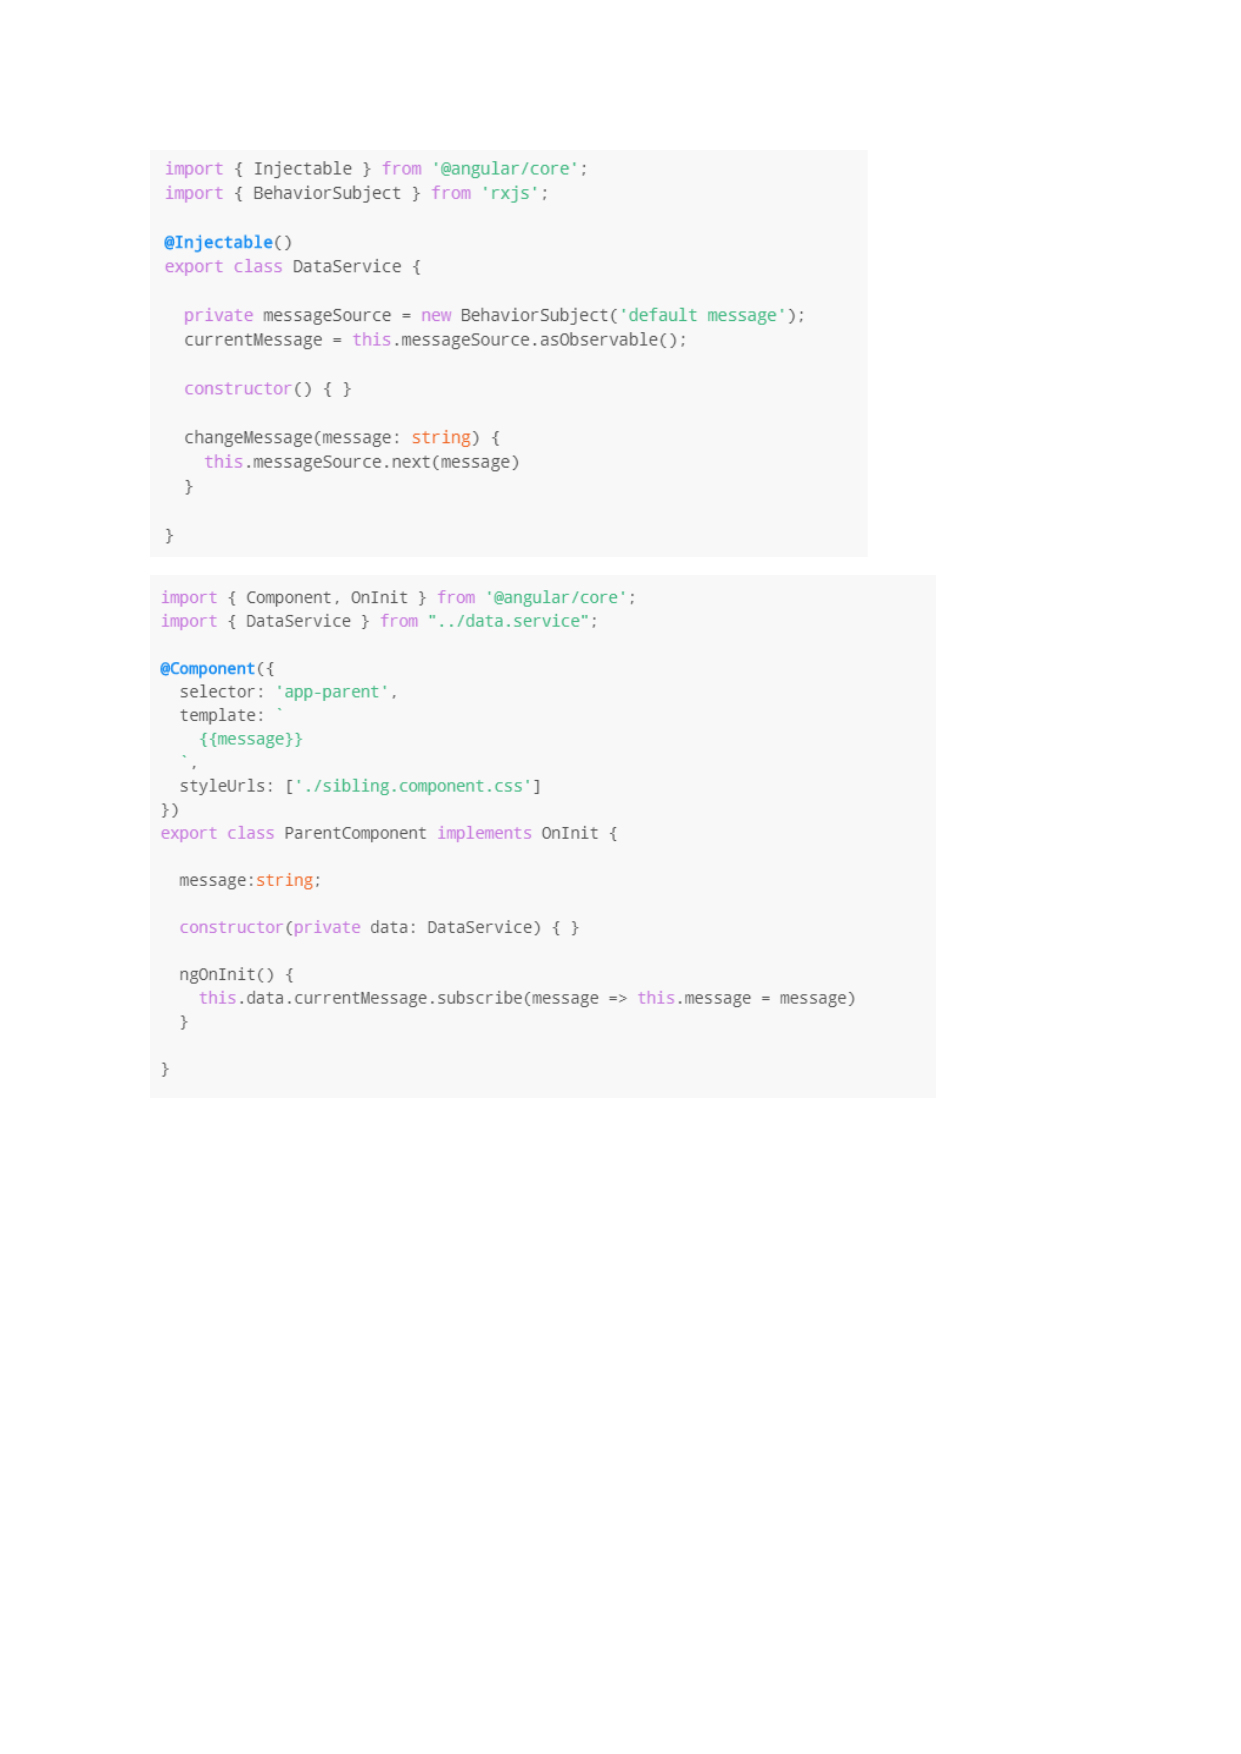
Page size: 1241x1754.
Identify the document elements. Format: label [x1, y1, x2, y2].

picture [150, 575, 936, 1098]
picture [150, 150, 868, 557]
